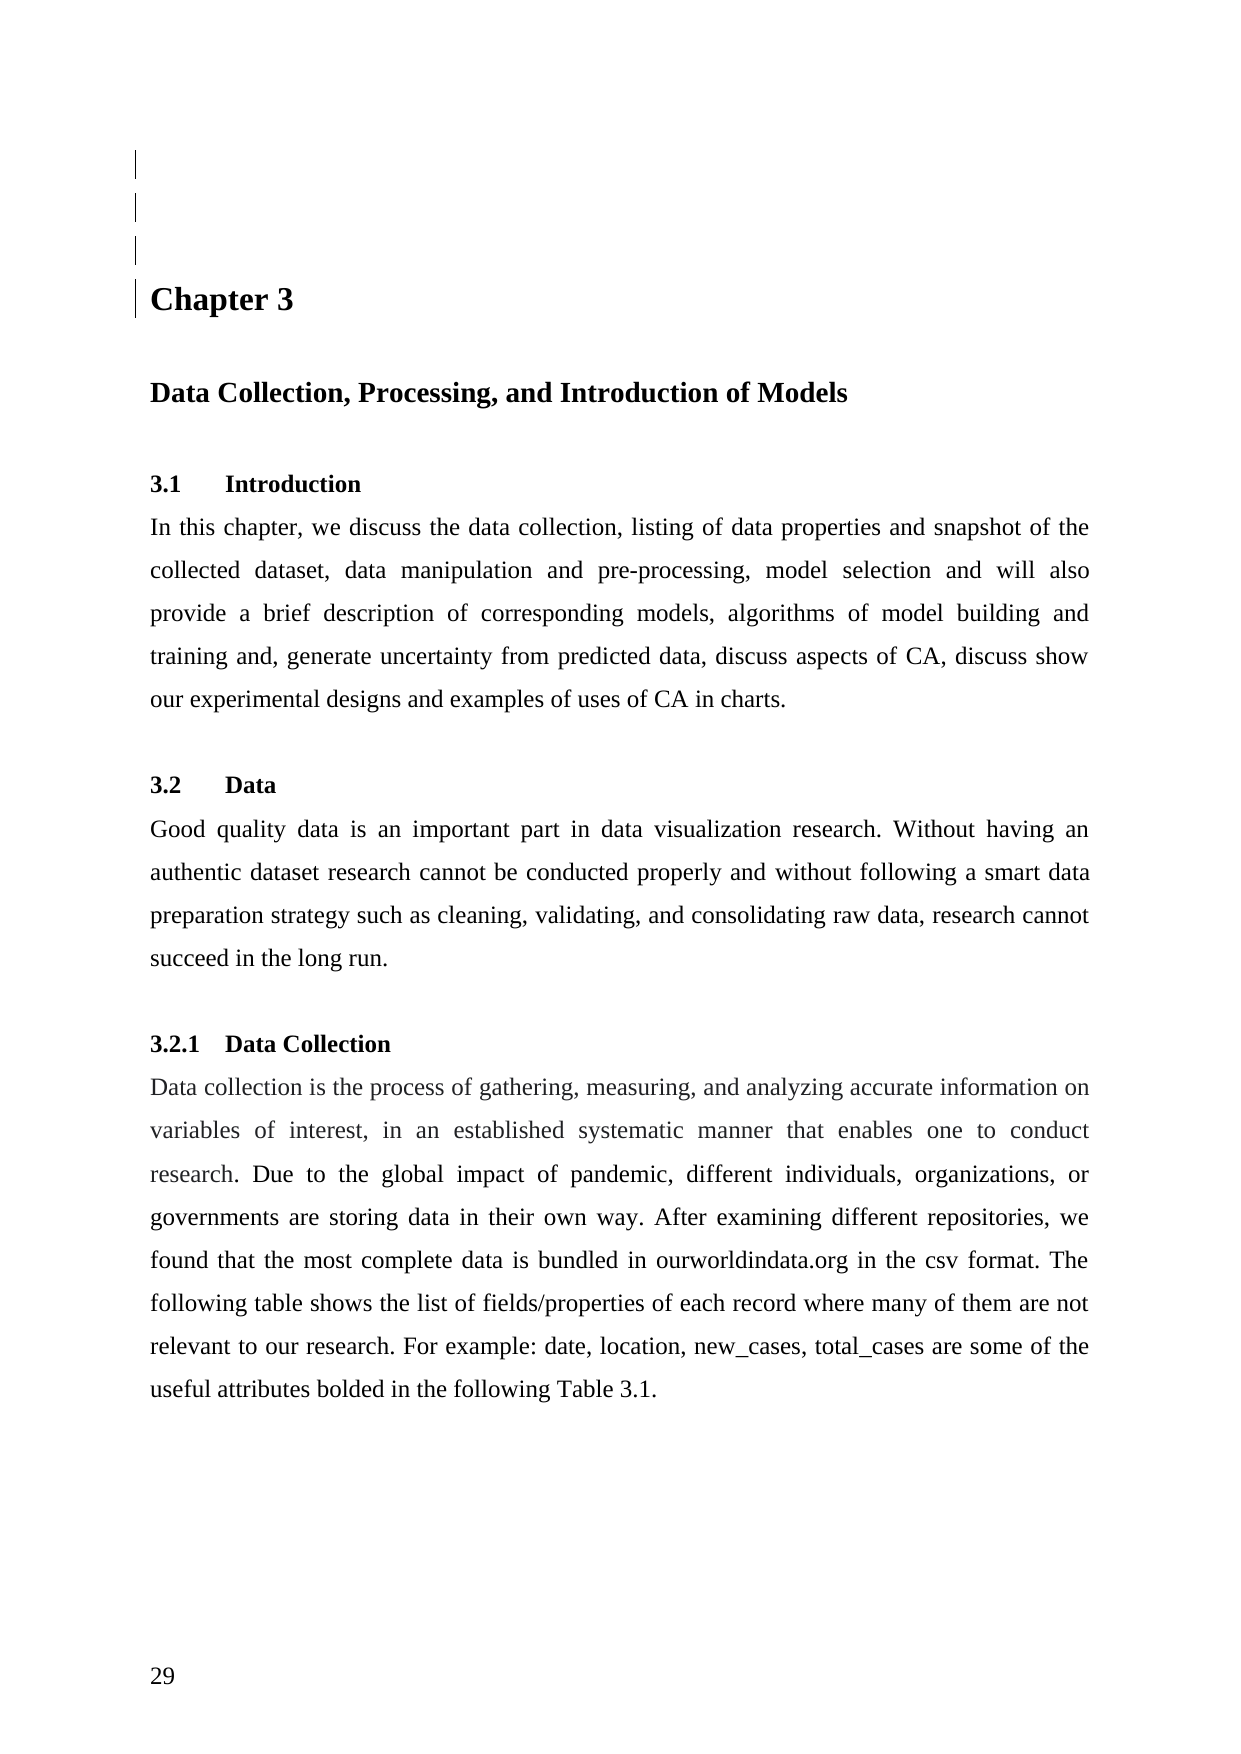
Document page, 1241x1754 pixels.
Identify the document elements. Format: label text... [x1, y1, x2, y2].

text 3.2 Data [150, 771, 1090, 799]
text Data Collection, Processing, and Introduction of Models [150, 375, 1090, 409]
text 3.1 Introduction [150, 469, 1090, 497]
text In this chapter, we discuss the data collection, listing of data properties and snapshot of the collected dataset, data manipulation and pre-processing, model selection and will also provide a brief description of corresponding models, algorithms of model building and training and, generate uncertainty from predicted data, discuss aspects of CA, discuss show our experimental designs and examples of uses of CA in charts. [150, 512, 1090, 713]
text 3.2.1 Data Collection Data collection is the process of gathering, measuring, and analyzing accurate information on variables of interest, in an established systematic manner that enables one to conduct research. Due to the global impact of pandemic, different individuals, organizations, or governments are storing data in their own way. After examining different repositories, we found that the most complete data is bundled in ourworldindata.org in the csv format. The following table shows the list of fields/properties of each record where many of them are not relevant to our research. For example: date, location, new_cases, total_cases are some of the useful attributes bolded in the following Table 3.1. [150, 1144, 1090, 1403]
text Good quality data is an important part in data visualization research. Without having an authentic dataset research cannot be conducted properly and without following a smart data preparation strategy such as cleaning, validating, and consolidating raw data, research cannot succeed in the long run. [150, 814, 1090, 972]
text 3.2.1 Data Collection Data collection is the process of gathering, measuring, and analyzing accurate information on variables of interest, in an established systematic manner that enables one to conduct research. Due to the global impact of pandemic, different individuals, organizations, or governments are storing data in their own way. After examining different repositories, we found that the most complete data is bundled in ourworldindata.org in the csv format. The following table shows the list of fields/properties of each record where many of them are not relevant to our research. For example: date, location, new_cases, total_cases are some of the useful attributes bolded in the following Table 3.1. [150, 1029, 1090, 1116]
text Chapter 3 [150, 279, 1090, 318]
